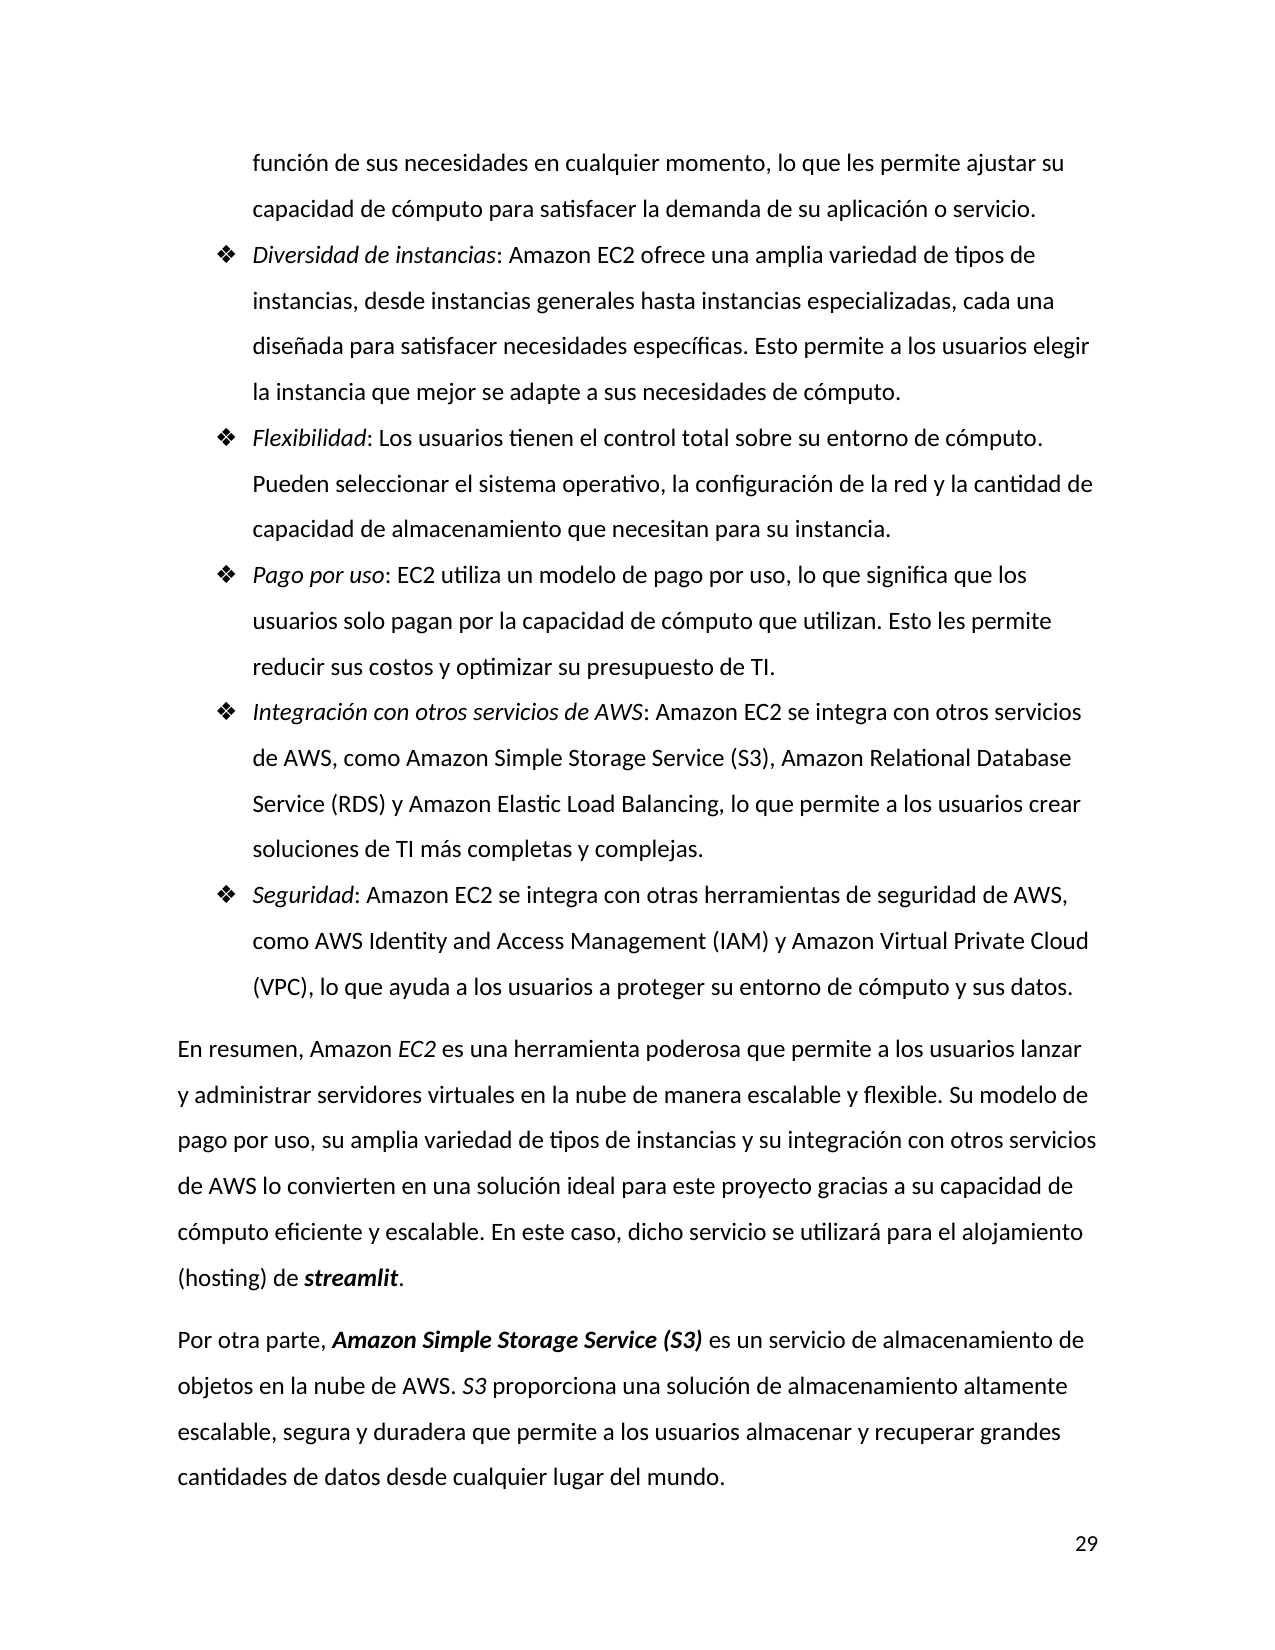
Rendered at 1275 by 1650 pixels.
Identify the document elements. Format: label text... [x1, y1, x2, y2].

text En resumen, Amazon EC2 es una herramienta poderosa que permite a los usuarios lanzar y administrar servidores virtuales en la nube de manera escalable y flexible. Su modelo de pago por uso, su amplia variedad de tipos de instancias y su integración con otros servicios de AWS lo convierten en una solución ideal para este proyecto gracias a su capacidad de cómputo eficiente y escalable. En este caso, dicho servicio se utilizará para el alojamiento (hosting) de streamlit. [177, 1033, 1098, 1292]
text Por otra parte, Amazon Simple Storage Service (S3) es un servicio de almacenamiento de objetos en la nube de AWS. S3 proporciona una solución de almacenamiento altamente escalable, segura y duradera que permite a los usuarios almacenar y recuperar grandes cantidades de datos desde cualquier lugar del mundo. [177, 1324, 1098, 1492]
list Integración con otros servicios de AWS: Amazon EC2 se integra con otros servicios de AWS, como Amazon Simple Storage Service (S3), Amazon Relational Database Service (RDS) y Amazon Elastic Load Balancing, lo que permite a los usuarios crear soluciones de TI más completas y complejas. [215, 696, 1098, 864]
list Diversidad de instancias: Amazon EC2 ofrece una amplia variedad de tipos de instancias, desde instancias generales hasta instancias especializadas, cada una diseñada para satisfacer necesidades específicas. Esto permite a los usuarios elegir la instancia que mejor se adapte a sus necesidades de cómputo. [215, 239, 1098, 407]
list Pago por uso: EC2 utiliza un modelo de pago por uso, lo que significa que los usuarios solo pagan por la capacidad de cómputo que utilizan. Esto les permite reducir sus costos y optimizar su presupuesto de TI. [215, 559, 1098, 681]
list Flexibilidad: Los usuarios tienen el control total sobre su entorno de cómputo. Pueden seleccionar el sistema operativo, la configuración de la red y la cantidad de capacidad de almacenamiento que necesitan para su instancia. [215, 422, 1098, 544]
list Seguridad: Amazon EC2 se integra con otras herramientas de seguridad de AWS, como AWS Identity and Access Management (IAM) y Amazon Virtual Private Cloud (VPC), lo que ayuda a los usuarios a proteger su entorno de cómputo y sus datos. [215, 879, 1098, 1001]
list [215, 148, 1098, 224]
